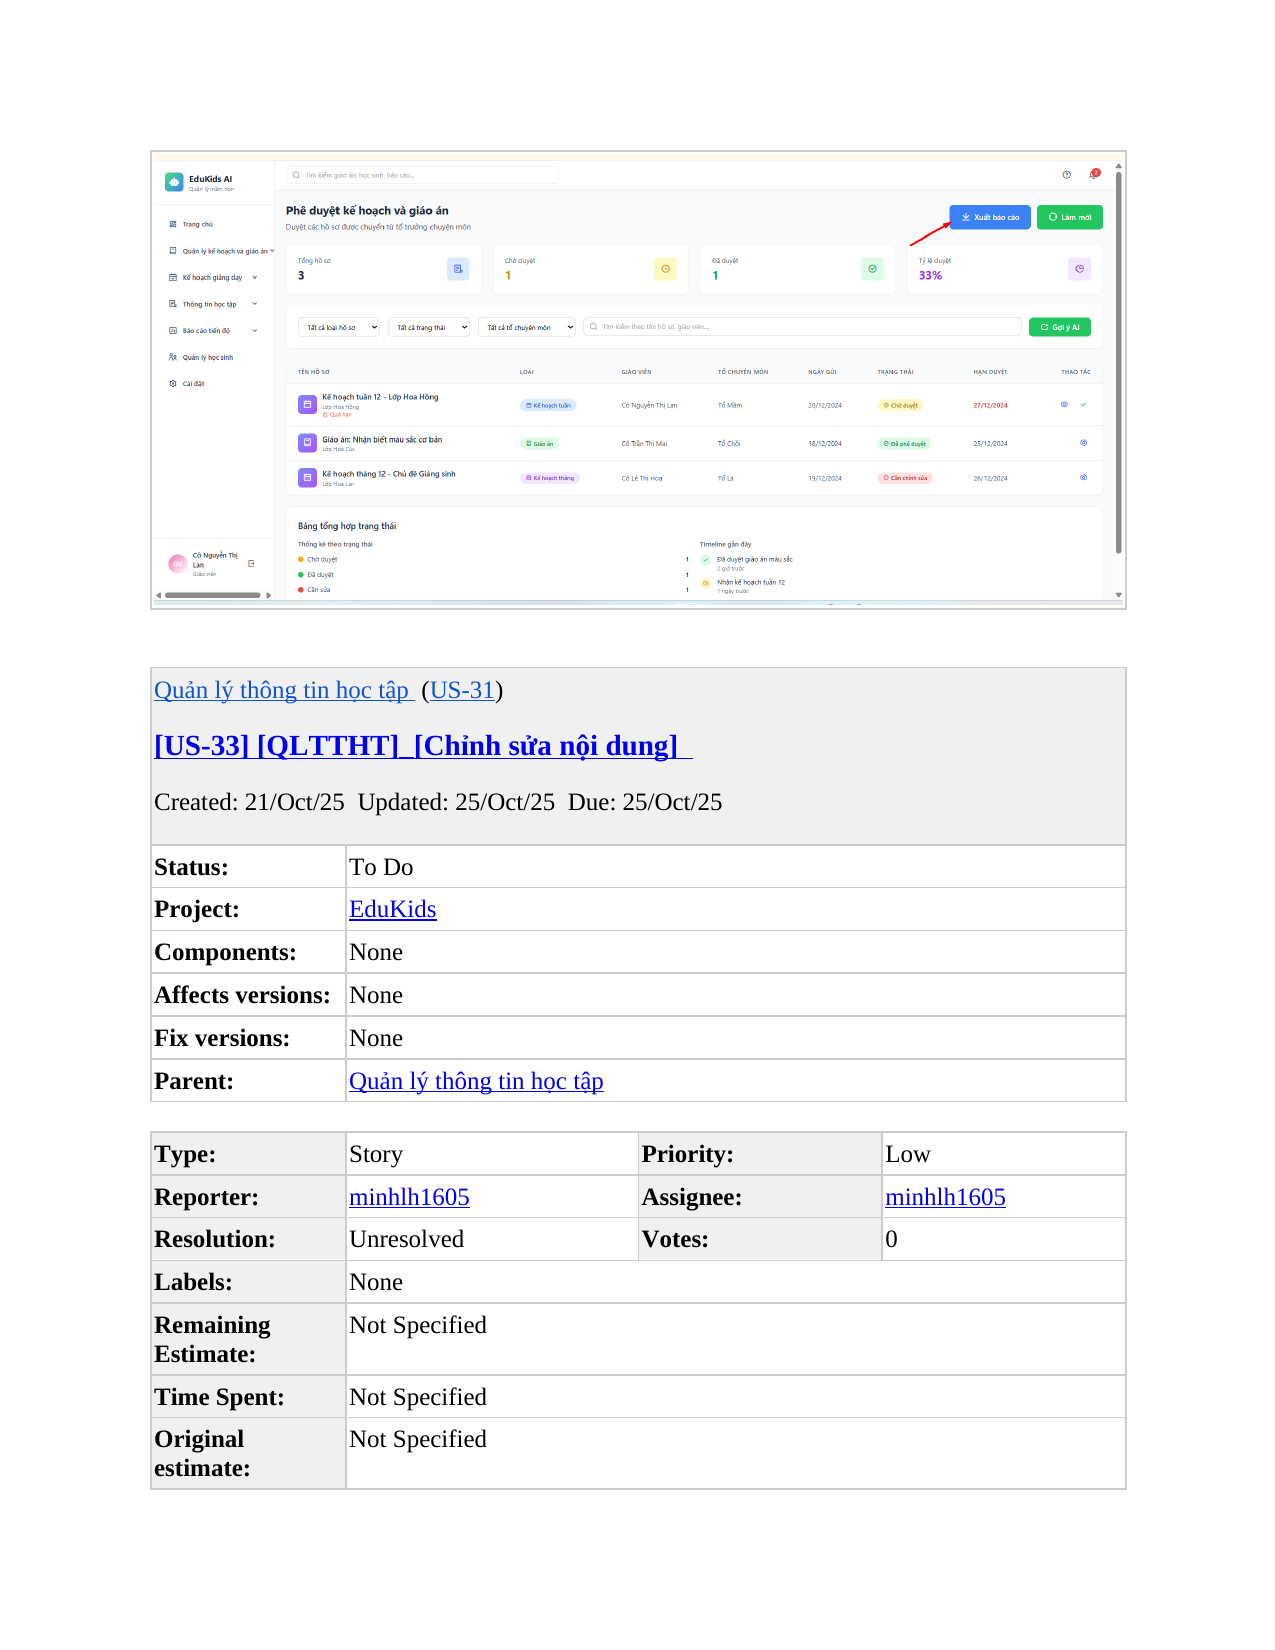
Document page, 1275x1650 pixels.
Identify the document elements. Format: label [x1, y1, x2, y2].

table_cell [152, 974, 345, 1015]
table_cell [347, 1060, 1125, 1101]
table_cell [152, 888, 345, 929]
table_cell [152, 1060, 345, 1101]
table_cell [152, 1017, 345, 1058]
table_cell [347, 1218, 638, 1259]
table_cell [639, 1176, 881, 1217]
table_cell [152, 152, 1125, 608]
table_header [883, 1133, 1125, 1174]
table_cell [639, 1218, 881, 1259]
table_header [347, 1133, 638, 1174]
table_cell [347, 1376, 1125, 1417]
picture [153, 154, 1123, 605]
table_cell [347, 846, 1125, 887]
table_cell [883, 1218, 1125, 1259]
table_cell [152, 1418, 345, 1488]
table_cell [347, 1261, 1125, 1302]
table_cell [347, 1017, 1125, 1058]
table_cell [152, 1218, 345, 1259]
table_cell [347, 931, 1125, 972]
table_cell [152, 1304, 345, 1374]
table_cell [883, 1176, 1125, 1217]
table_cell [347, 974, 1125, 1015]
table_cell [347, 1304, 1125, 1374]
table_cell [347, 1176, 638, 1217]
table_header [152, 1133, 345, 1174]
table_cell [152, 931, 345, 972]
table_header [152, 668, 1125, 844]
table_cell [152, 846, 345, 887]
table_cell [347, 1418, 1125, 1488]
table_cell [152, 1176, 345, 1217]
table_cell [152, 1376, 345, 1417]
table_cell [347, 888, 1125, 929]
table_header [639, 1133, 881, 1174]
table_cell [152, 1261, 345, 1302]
